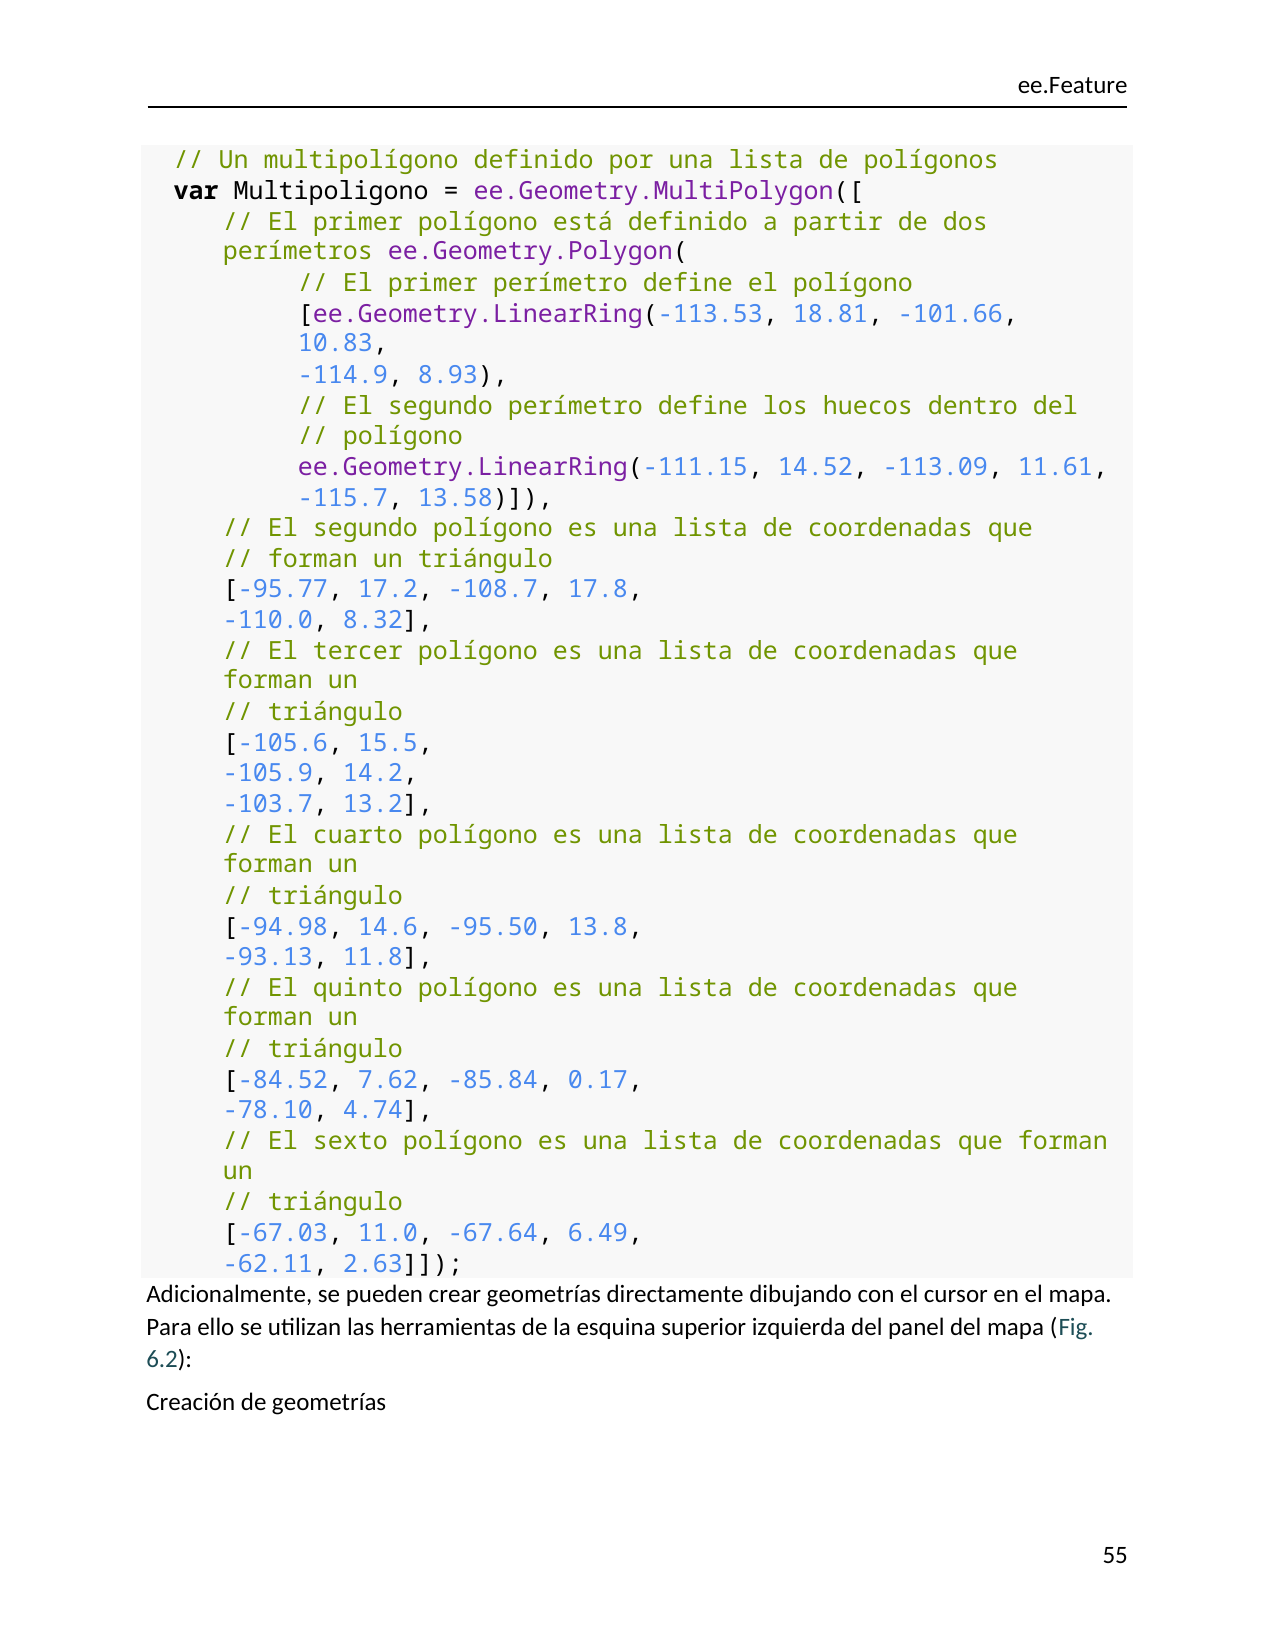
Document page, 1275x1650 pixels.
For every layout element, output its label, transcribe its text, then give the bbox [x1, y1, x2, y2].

text Creación de geometrías [146, 1386, 1127, 1416]
text Para ello se utilizan las herramientas de la esquina superior izquierda del panel del mapa (Fig. [146, 1311, 1127, 1341]
text 6.2): [146, 1343, 1127, 1373]
text Adicionalmente, se pueden crear geometrías directamente dibujando con el cursor en el mapa. [146, 1278, 1127, 1309]
table_cell // Un multipolígono definido por una lista de polígonos var Multipoligono = ee.Geometry.MultiPolygon([ // El primer polígono está definido a partir de dos perímetros ee.Geometry.Polygon( // El primer perímetro define el polígono [ee.Geometry.LinearRing(-113.53, 18.81, -101.66, 10.83, -114.9, 8.93), // El segundo perímetro define los huecos dentro del // polígono ee.Geometry.LinearRing(-111.15, 14.52, -113.09, 11.61, -115.7, 13.58)]), // El segundo polígono es una lista de coordenadas que // forman un triángulo [-95.77, 17.2, -108.7, 17.8, -110.0, 8.32], // El tercer polígono es una lista de coordenadas que forman un // triángulo [-105.6, 15.5, -105.9, 14.2, -103.7, 13.2], // El cuarto polígono es una lista de coordenadas que forman un // triángulo [-94.98, 14.6, -95.50, 13.8, -93.13, 11.8], // El quinto polígono es una lista de coordenadas que forman un // triángulo [-84.52, 7.62, -85.84, 0.17, -78.10, 4.74], // El sexto polígono es una lista de coordenadas que forman un // triángulo [-67.03, 11.0, -67.64, 6.49, -62.11, 2.63]]); [141, 145, 1133, 1278]
